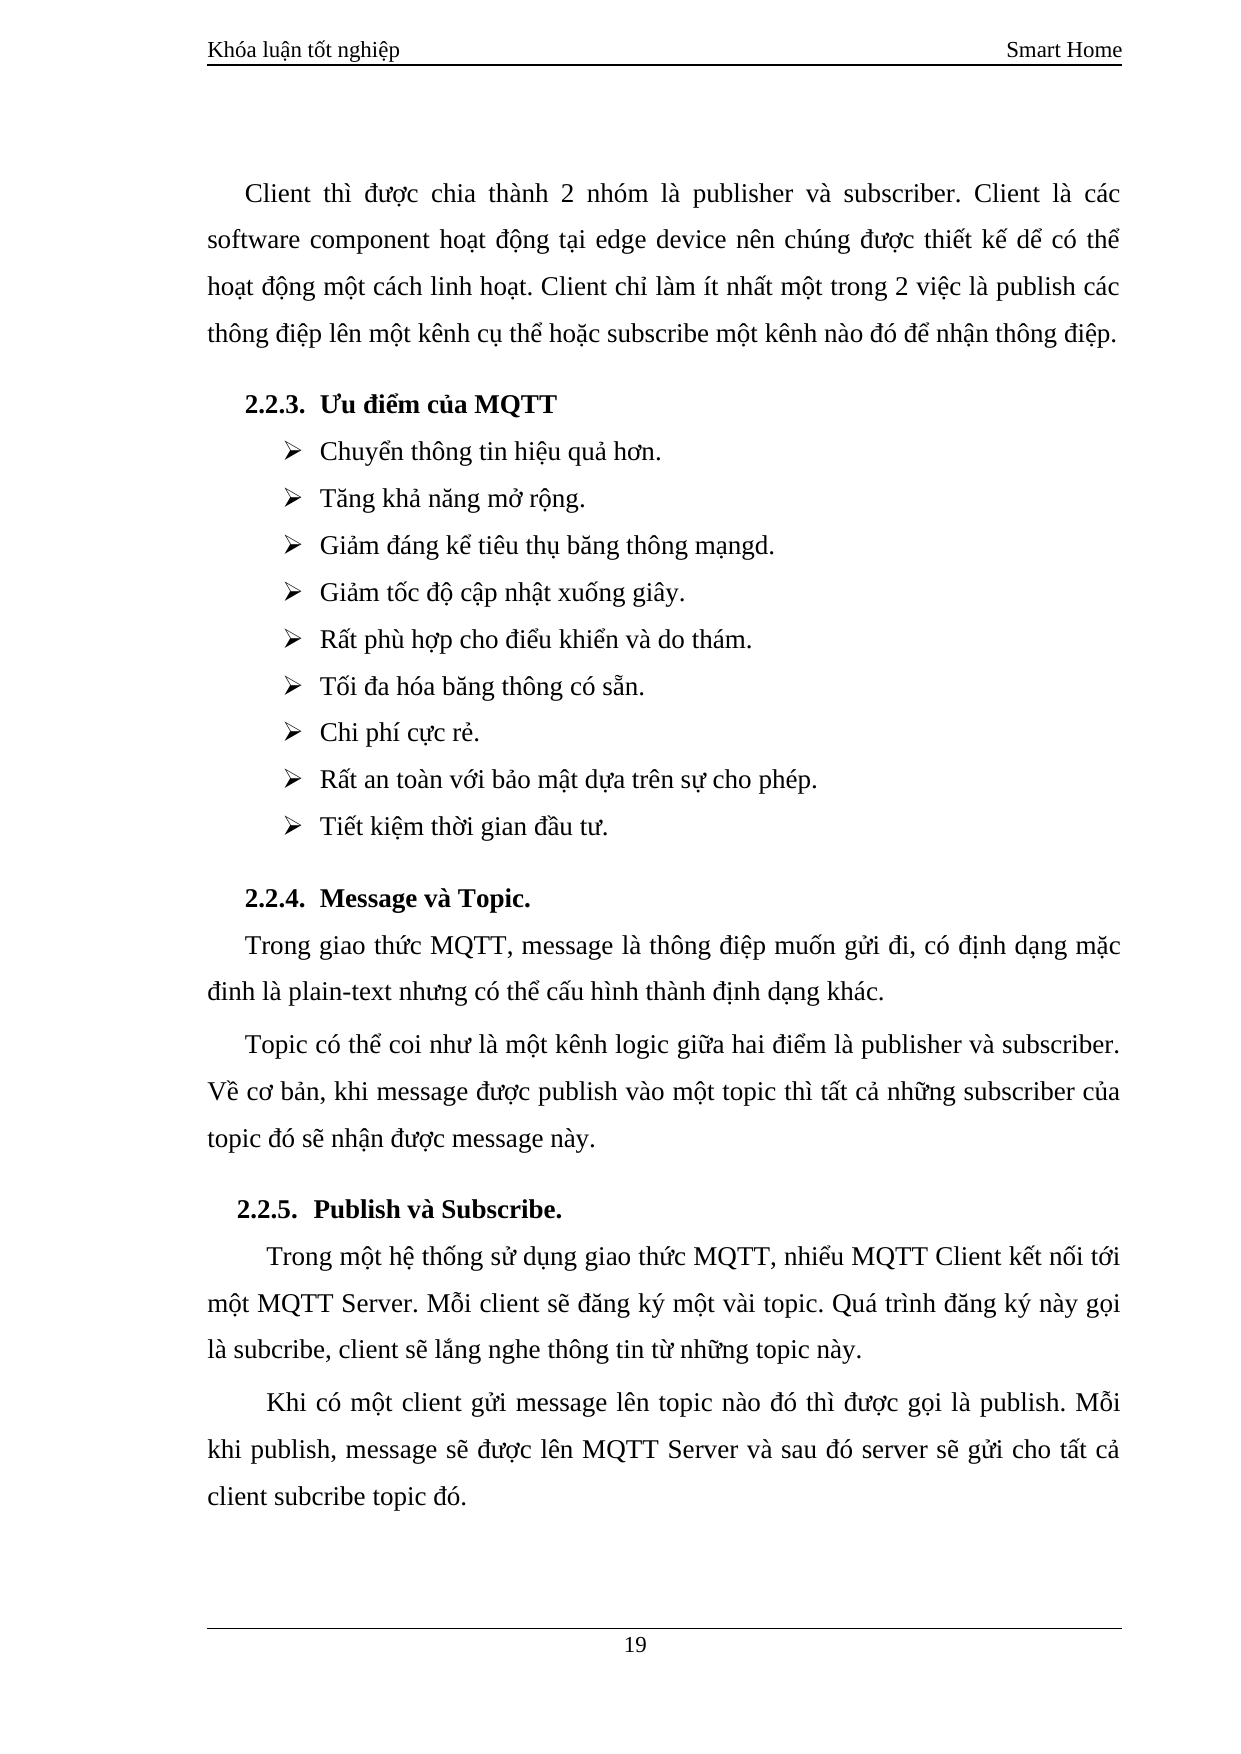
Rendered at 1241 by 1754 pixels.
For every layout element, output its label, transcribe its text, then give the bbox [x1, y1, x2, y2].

subtitle Publish và Subscribe. [237, 1193, 1122, 1224]
text Khi có một client gửi message lên topic nào đó thì được gọi là publish. Mỗi khi publish, message sẽ được lên MQTT Server và sau đó server sẽ gửi cho tất cả client subcribe topic đó. [207, 1386, 1122, 1511]
text Trong một hệ thống sử dụng giao thức MQTT, nhiểu MQTT Client kết nối tới một MQTT Server. Mỗi client sẽ đăng ký một vài topic. Quá trình đăng ký này gọi là subcribe, client sẽ lắng nghe thông tin từ những topic này. [207, 1240, 1122, 1364]
subtitle Ưu điểm của MQTT [244, 389, 1122, 420]
list Rất phù hợp cho điểu khiển và do thám. [282, 623, 1122, 654]
list Tăng khả năng mở rộng. [282, 482, 1122, 513]
list Rất an toàn với bảo mật dựa trên sự cho phép. [282, 763, 1122, 795]
list Giảm đáng kể tiêu thụ băng thông mạngd. [282, 529, 1122, 560]
text Trong giao thức MQTT, message là thông điệp muốn gửi đi, có định dạng mặc đinh là plain-text nhưng có thể cấu hình thành định dạng khác. [207, 929, 1122, 1007]
text Topic có thể coi như là một kênh logic giữa hai điểm là publisher và subscriber. Về cơ bản, khi message được publish vào một topic thì tất cả những subscriber của topic đó sẽ nhận được message này. [207, 1028, 1122, 1153]
text Client thì được chia thành 2 nhóm là publisher và subscriber. Client là các software component hoạt động tại edge device nên chúng được thiết kế dể có thể hoạt động một cách linh hoạt. Client chỉ làm ít nhất một trong 2 việc là publish các thông điệp lên một kênh cụ thể hoặc subscribe một kênh nào đó để nhận thông điệp. [207, 177, 1122, 348]
list Chi phí cực rẻ. [282, 717, 1122, 748]
list Tiết kiệm thời gian đầu tư. [282, 810, 1122, 842]
list Giảm tốc độ cập nhật xuống giây. [282, 576, 1122, 607]
list Chuyển thông tin hiệu quả hơn. [282, 435, 1122, 467]
list Tối đa hóa băng thông có sẵn. [282, 670, 1122, 701]
subtitle Message và Topic. [244, 882, 1122, 913]
